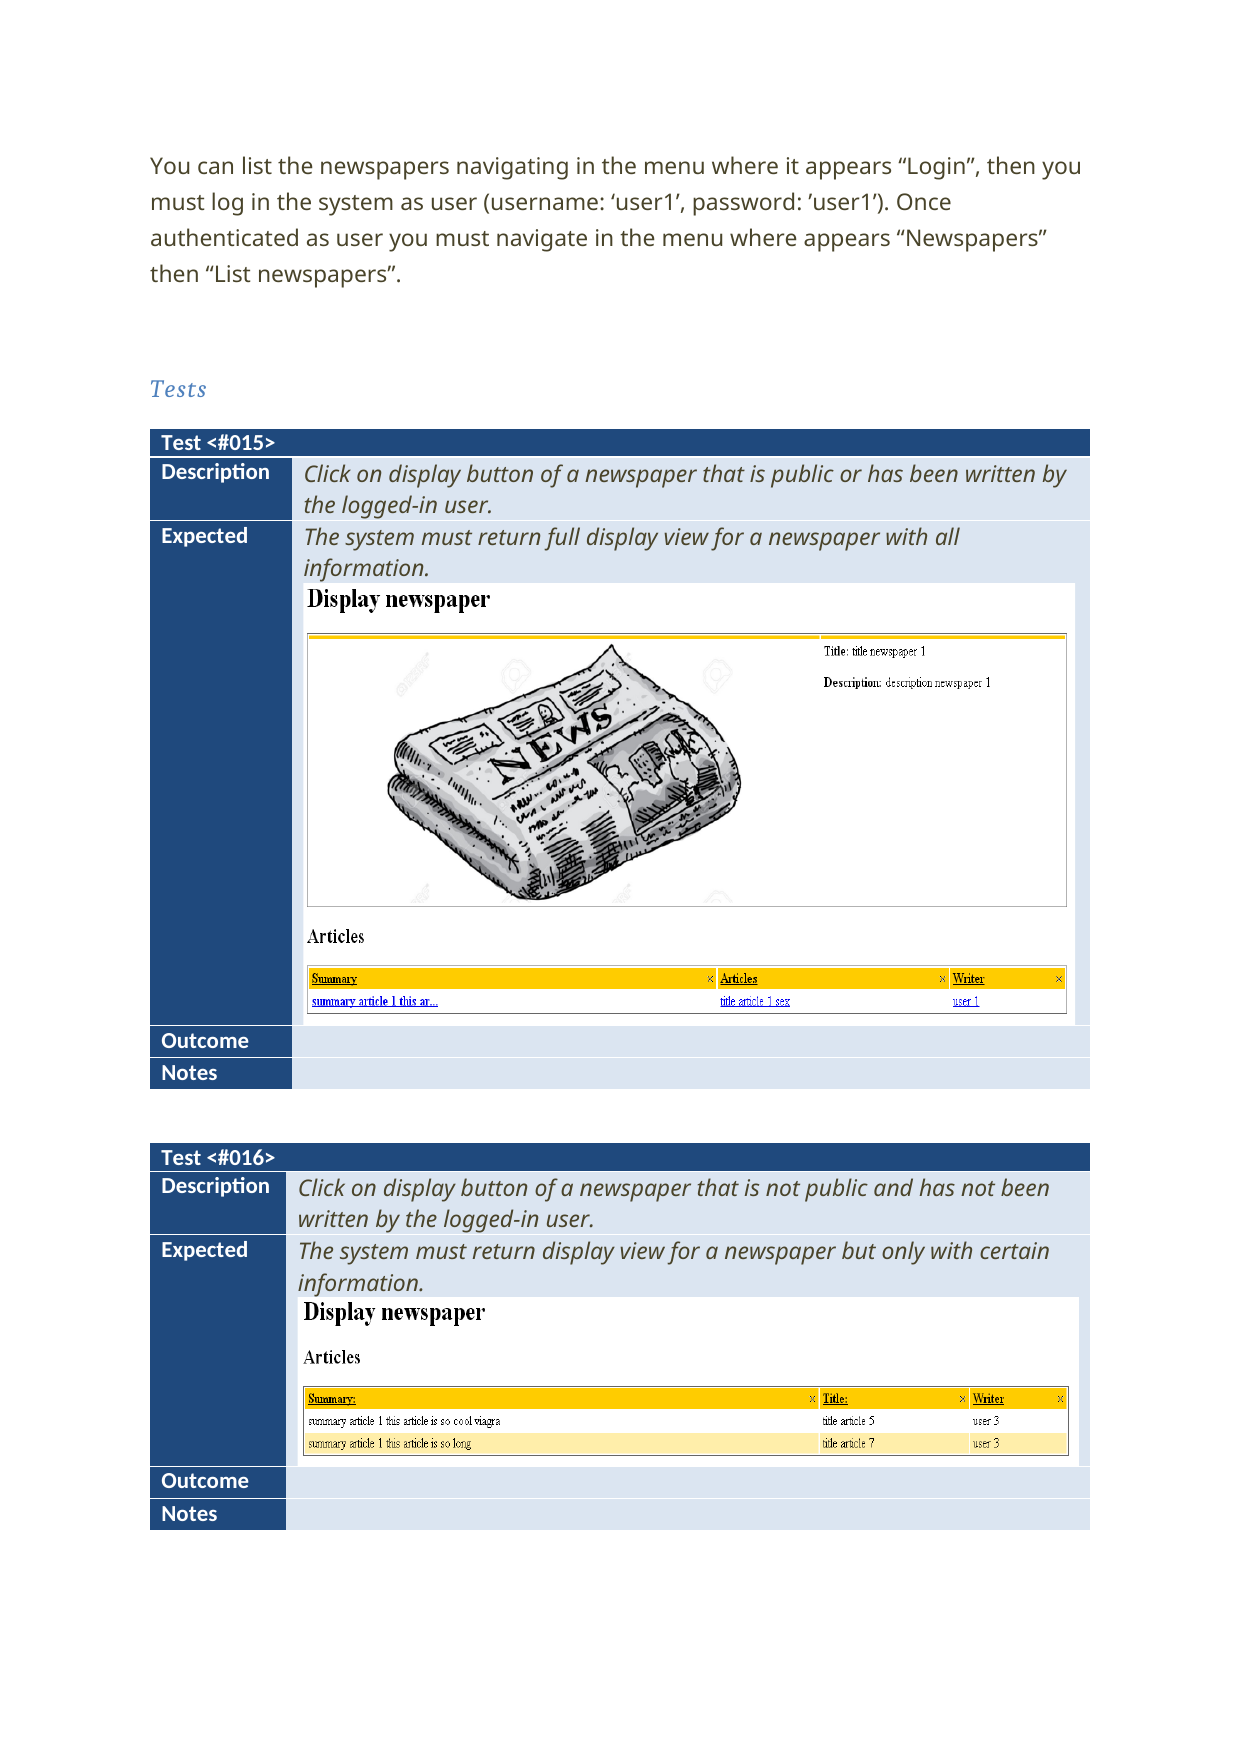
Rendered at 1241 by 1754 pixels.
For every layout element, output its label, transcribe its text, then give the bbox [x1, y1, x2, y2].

table_cell Description [150, 458, 292, 520]
table_cell The system must return full display view for a newspaper with all information. [292, 521, 1090, 1025]
table_cell Description [150, 1172, 286, 1234]
picture [303, 583, 1076, 1025]
table_header Test <#015> [150, 429, 1090, 456]
picture [297, 1297, 1079, 1466]
subtitle Tests [150, 374, 1090, 403]
table_cell [286, 1467, 1090, 1498]
table_cell Click on display button of a newspaper that is public or has been written by the logged-in user. [292, 458, 1090, 520]
table_cell [292, 1026, 1090, 1057]
text You can list the newspapers navigating in the menu where it appears “Login”, then you must log in the system as user (username: ‘user1’, password: ’user1’). Once authenticated as user you must navigate in the menu where appears “Newspapers” then “List newspapers”. [150, 150, 1090, 289]
table_cell Notes [150, 1499, 286, 1530]
table_cell Expected [150, 521, 292, 1025]
table_cell [286, 1499, 1090, 1530]
table_cell Outcome [150, 1026, 292, 1057]
table_cell Expected [150, 1235, 286, 1466]
table_cell Outcome [150, 1467, 286, 1498]
table_cell Notes [150, 1058, 292, 1089]
table_cell [292, 1058, 1090, 1089]
table_cell The system must return display view for a newspaper but only with certain information. [286, 1235, 1090, 1466]
table_header Test <#016> [150, 1143, 1090, 1171]
table_cell Click on display button of a newspaper that is not public and has not been written by the logged-in user. [286, 1172, 1090, 1234]
